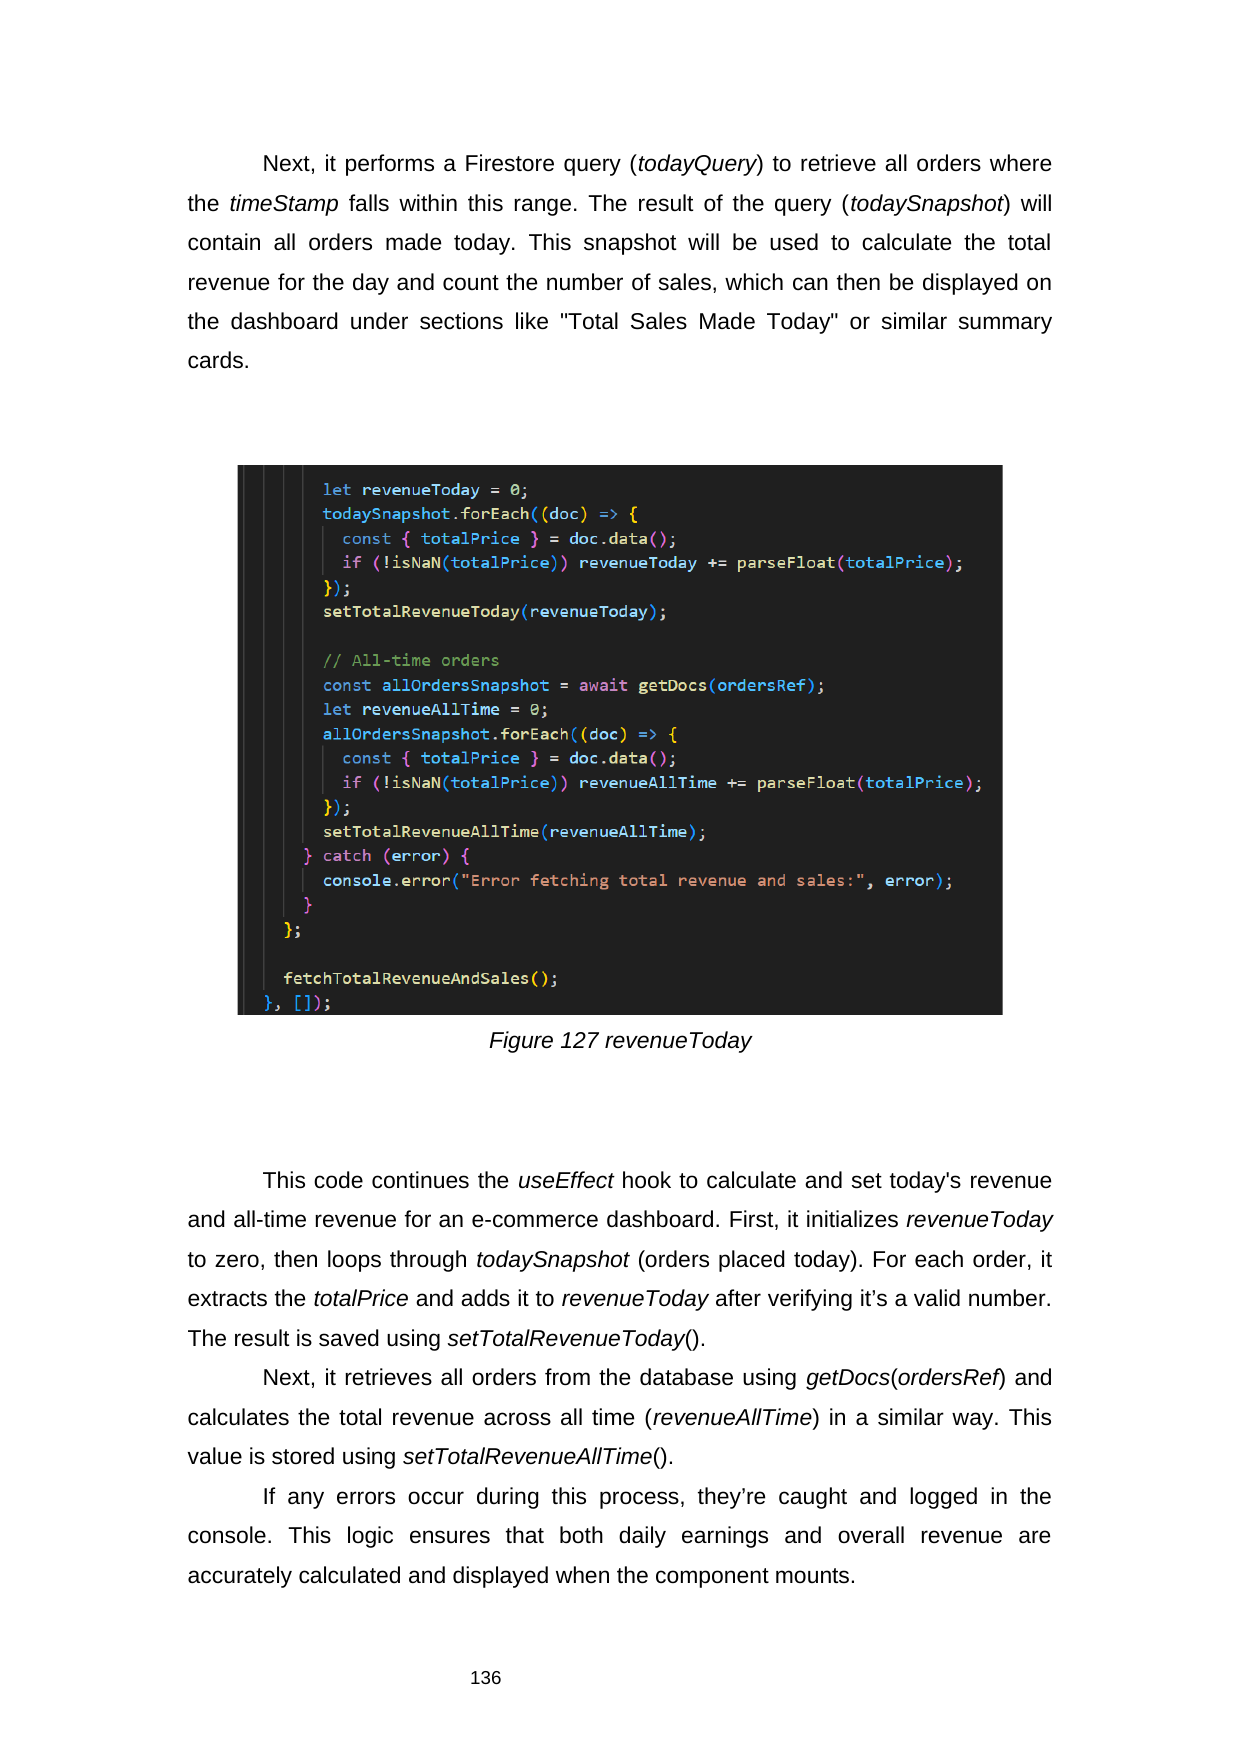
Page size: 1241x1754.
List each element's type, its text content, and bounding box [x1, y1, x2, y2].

text This code continues the useEffect hook to calculate and set today's revenue and all-time revenue for an e-commerce dashboard. First, it initializes revenueToday to zero, then loops through todaySnapshot (orders placed today). For each order, it extracts the totalPrice and adds it to revenueToday after verifying it’s a valid number. The result is saved using setTotalRevenueToday(). [187, 1167, 1053, 1351]
text If any errors occur during this process, they’re caught and logged in the console. This logic ensures that both daily earnings and overall revenue are accurately calculated and displayed when the component mounts. [187, 1483, 1053, 1588]
text Next, it retrieves all orders from the database using getDocs(ordersRef) and calculates the total revenue across all time (revenueAllTime) in a similar way. This value is stored using setTotalRevenueAllTime(). [187, 1364, 1053, 1469]
text Next, it performs a Firestore query (todayQuery) to retrieve all orders where the timeStamp falls within this range. The result of the query (todaySnapshot) will contain all orders made today. This snapshot will be used to calculate the total revenue for the day and count the number of sales, which can then be displayed on the dashboard under sections like "Total Sales Made Today" or similar summary cards. [187, 150, 1053, 413]
picture [237, 465, 1003, 1015]
text Figure 127 revenueToday [187, 1027, 1053, 1054]
